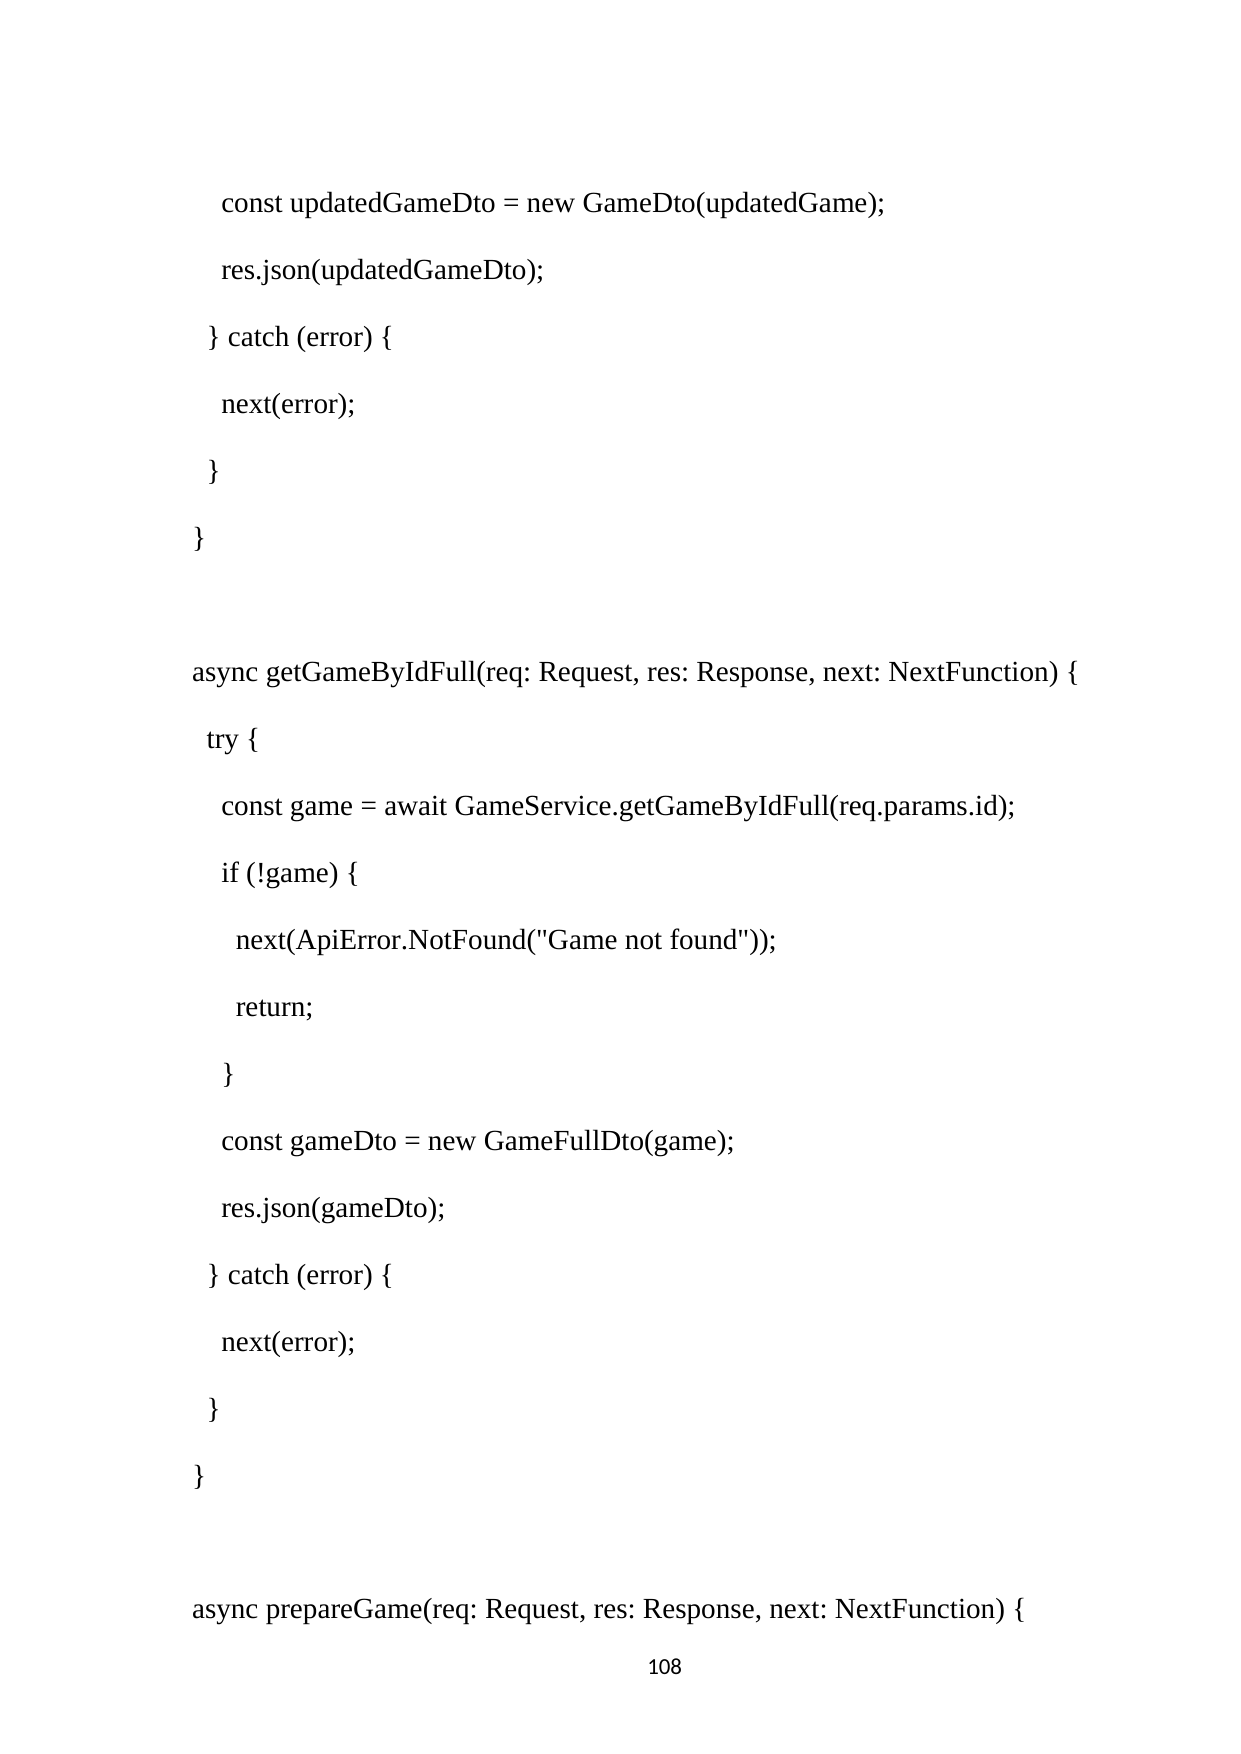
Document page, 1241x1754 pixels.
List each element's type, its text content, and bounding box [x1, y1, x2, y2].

text } [177, 1458, 1152, 1491]
text if (!game) { [177, 855, 1152, 888]
text next(error); [177, 386, 1152, 419]
text res.json(updatedGameDto); [177, 252, 1152, 286]
text const gameDto = new GameFullDto(game); [177, 1123, 1152, 1156]
text async getGameByIdFull(req: Request, res: Response, next: NextFunction) { [177, 654, 1152, 687]
text } catch (error) { [177, 319, 1152, 353]
text next(ApiError.NotFound("Game not found")); [177, 922, 1152, 955]
text } [177, 1056, 1152, 1089]
text } [177, 1391, 1152, 1424]
text return; [177, 989, 1152, 1022]
text } [177, 453, 1152, 487]
text next(error); [177, 1324, 1152, 1357]
text const game = await GameService.getGameByIdFull(req.params.id); [177, 788, 1152, 821]
text async prepareGame(req: Request, res: Response, next: NextFunction) { [177, 1592, 1152, 1625]
text try { [177, 721, 1152, 754]
text } catch (error) { [177, 1257, 1152, 1290]
text res.json(gameDto); [177, 1190, 1152, 1223]
text } [177, 520, 1152, 553]
text const updatedGameDto = new GameDto(updatedGame); [177, 185, 1152, 219]
